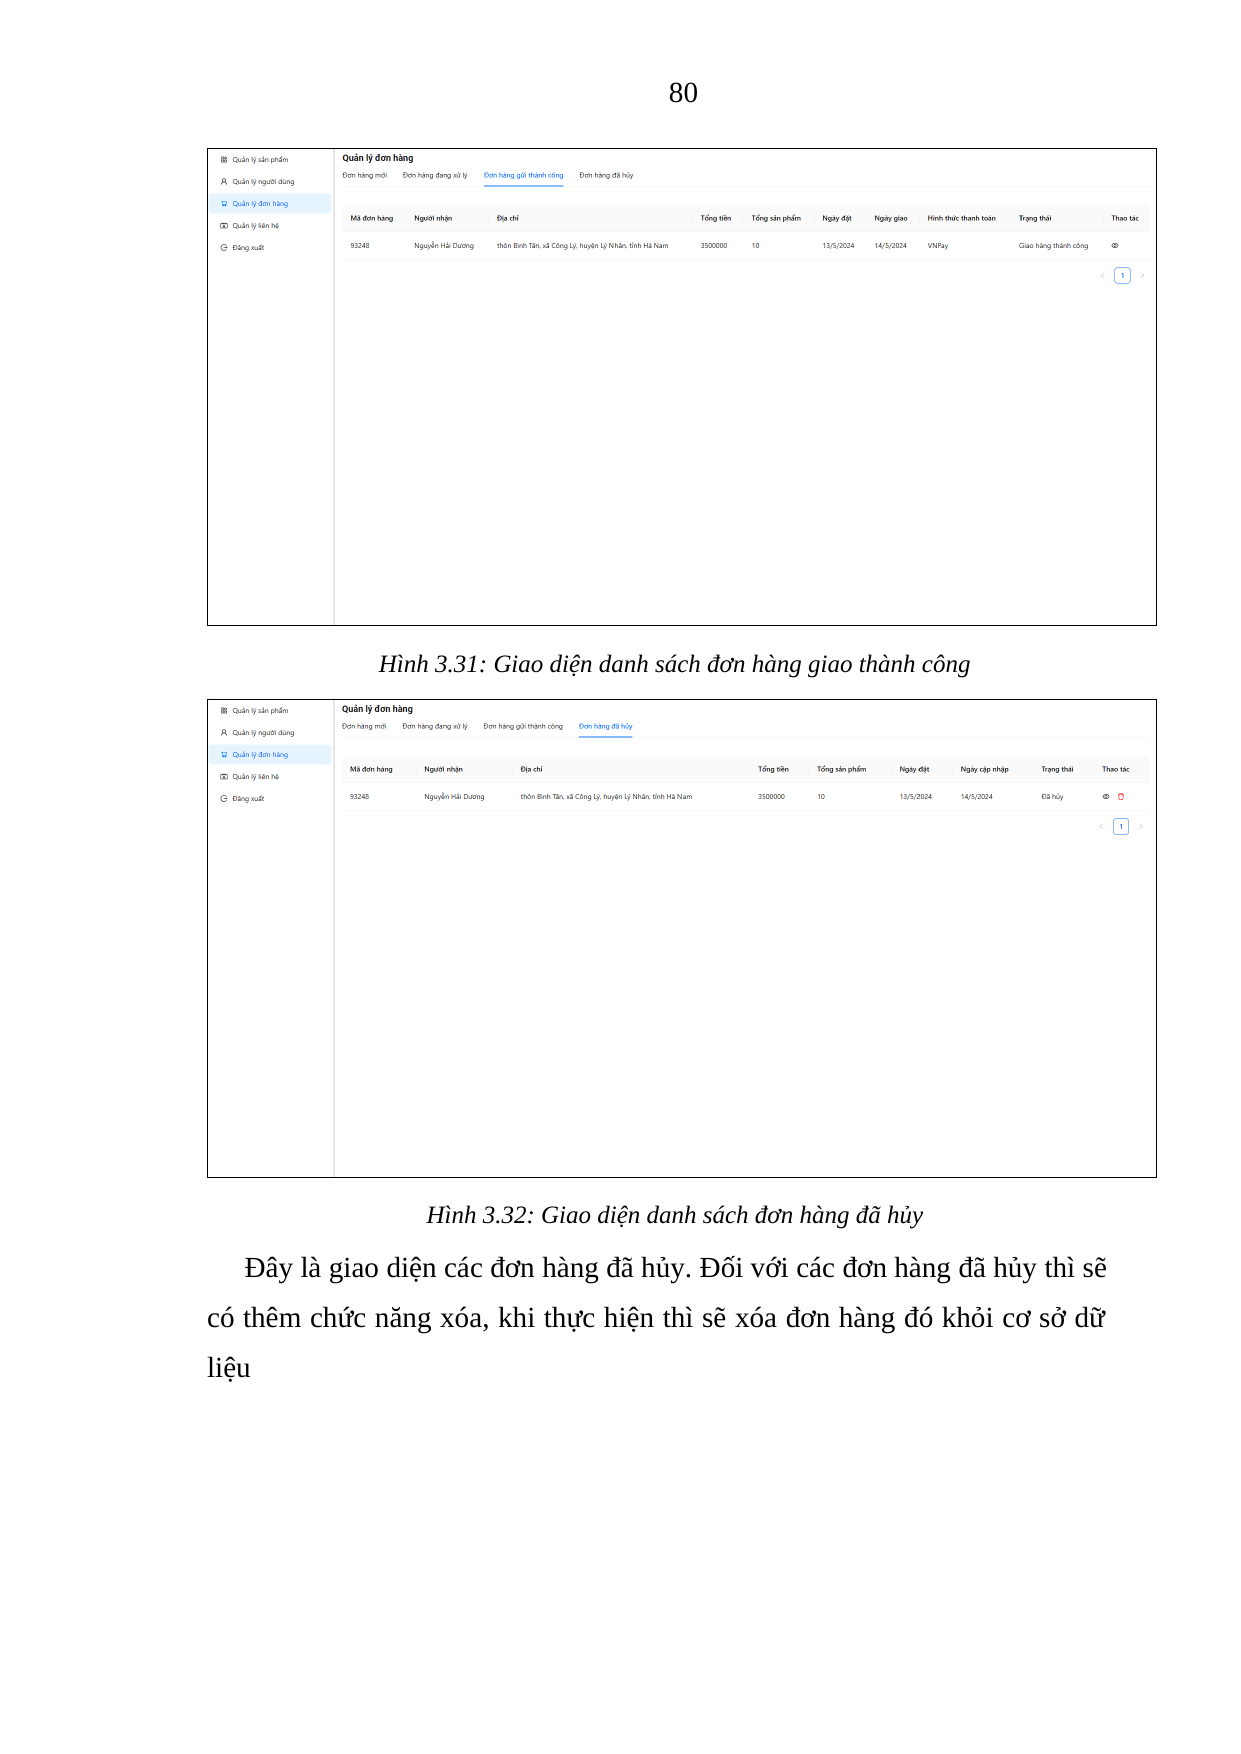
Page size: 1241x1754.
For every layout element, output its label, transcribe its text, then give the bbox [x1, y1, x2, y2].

text Hình 3.32: Giao diện danh sách đơn hàng đã hủy [244, 1201, 1107, 1229]
picture [208, 149, 1156, 625]
text Hình 3.31: Giao diện danh sách đơn hàng giao thành công [244, 649, 1107, 678]
text Đây là giao diện các đơn hàng đã hủy. Đối với các đơn hàng đã hủy thì sẽ có thêm chức năng xóa, khi thực hiện thì sẽ xóa đơn hàng đó khỏi cơ sở dữ liệu [207, 1250, 1107, 1384]
picture [208, 700, 1156, 1177]
